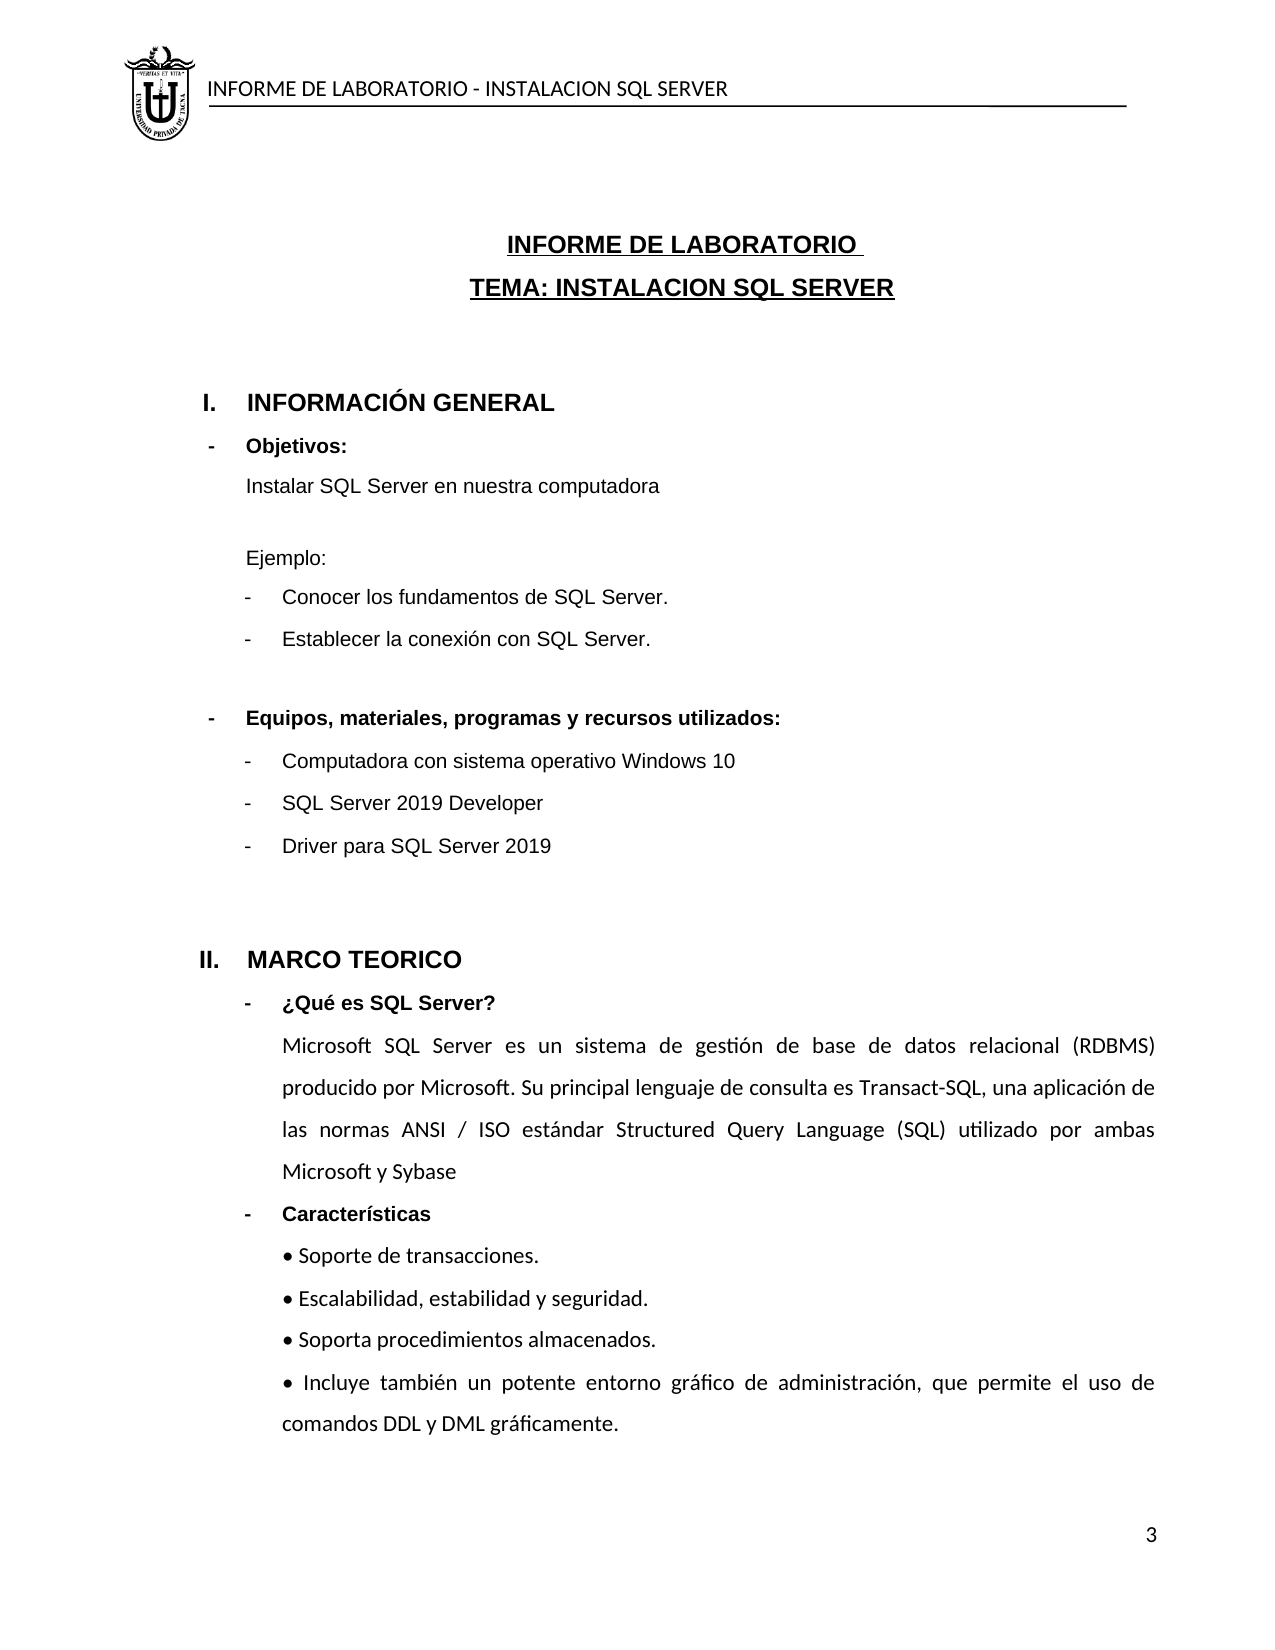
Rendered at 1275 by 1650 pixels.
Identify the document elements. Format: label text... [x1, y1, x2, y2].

list • Escalabilidad, estabilidad y seguridad. [282, 1284, 1157, 1312]
list • Soporta procedimientos almacenados. [282, 1326, 1157, 1354]
list • Incluye también un potente entorno gráfico de administración, que permite el uso de comandos DDL y DML gráficamente. [282, 1368, 1157, 1438]
list Equipos, materiales, programas y recursos utilizados: [208, 703, 1157, 732]
list Conocer los fundamentos de SQL Server. [244, 582, 1157, 610]
text Microsoft SQL Server es un sistema de gestión de base de datos relacional (RDBMS) producido por Microsoft. Su principal lenguaje de consulta es Transact-SQL, una aplicación de las normas ANSI / ISO estándar Structured Query Language (SQL) utilizado por ambas Microsoft y Sybase [282, 1031, 1157, 1185]
list Computadora con sistema operativo Windows 10 [244, 746, 1157, 774]
list Ejemplo: [246, 546, 1157, 570]
list INFORMACIÓN GENERAL [209, 388, 1157, 417]
list SQL Server 2019 Developer [244, 788, 1157, 817]
list Driver para SQL Server 2019 [244, 831, 1157, 859]
list Establecer la conexión con SQL Server. [244, 624, 1157, 653]
list Instalar SQL Server en nuestra computadora [246, 474, 1157, 498]
list Características [244, 1199, 1157, 1227]
list Objetivos: [208, 432, 1157, 460]
list • Soporte de transacciones. [282, 1242, 1157, 1270]
list MARCO TEORICO [209, 945, 1157, 974]
text INFORME DE LABORATORIO [207, 230, 1157, 259]
text TEMA: INSTALACION SQL SERVER [207, 273, 1157, 302]
list ¿Qué es SQL Server? [244, 988, 1157, 1017]
